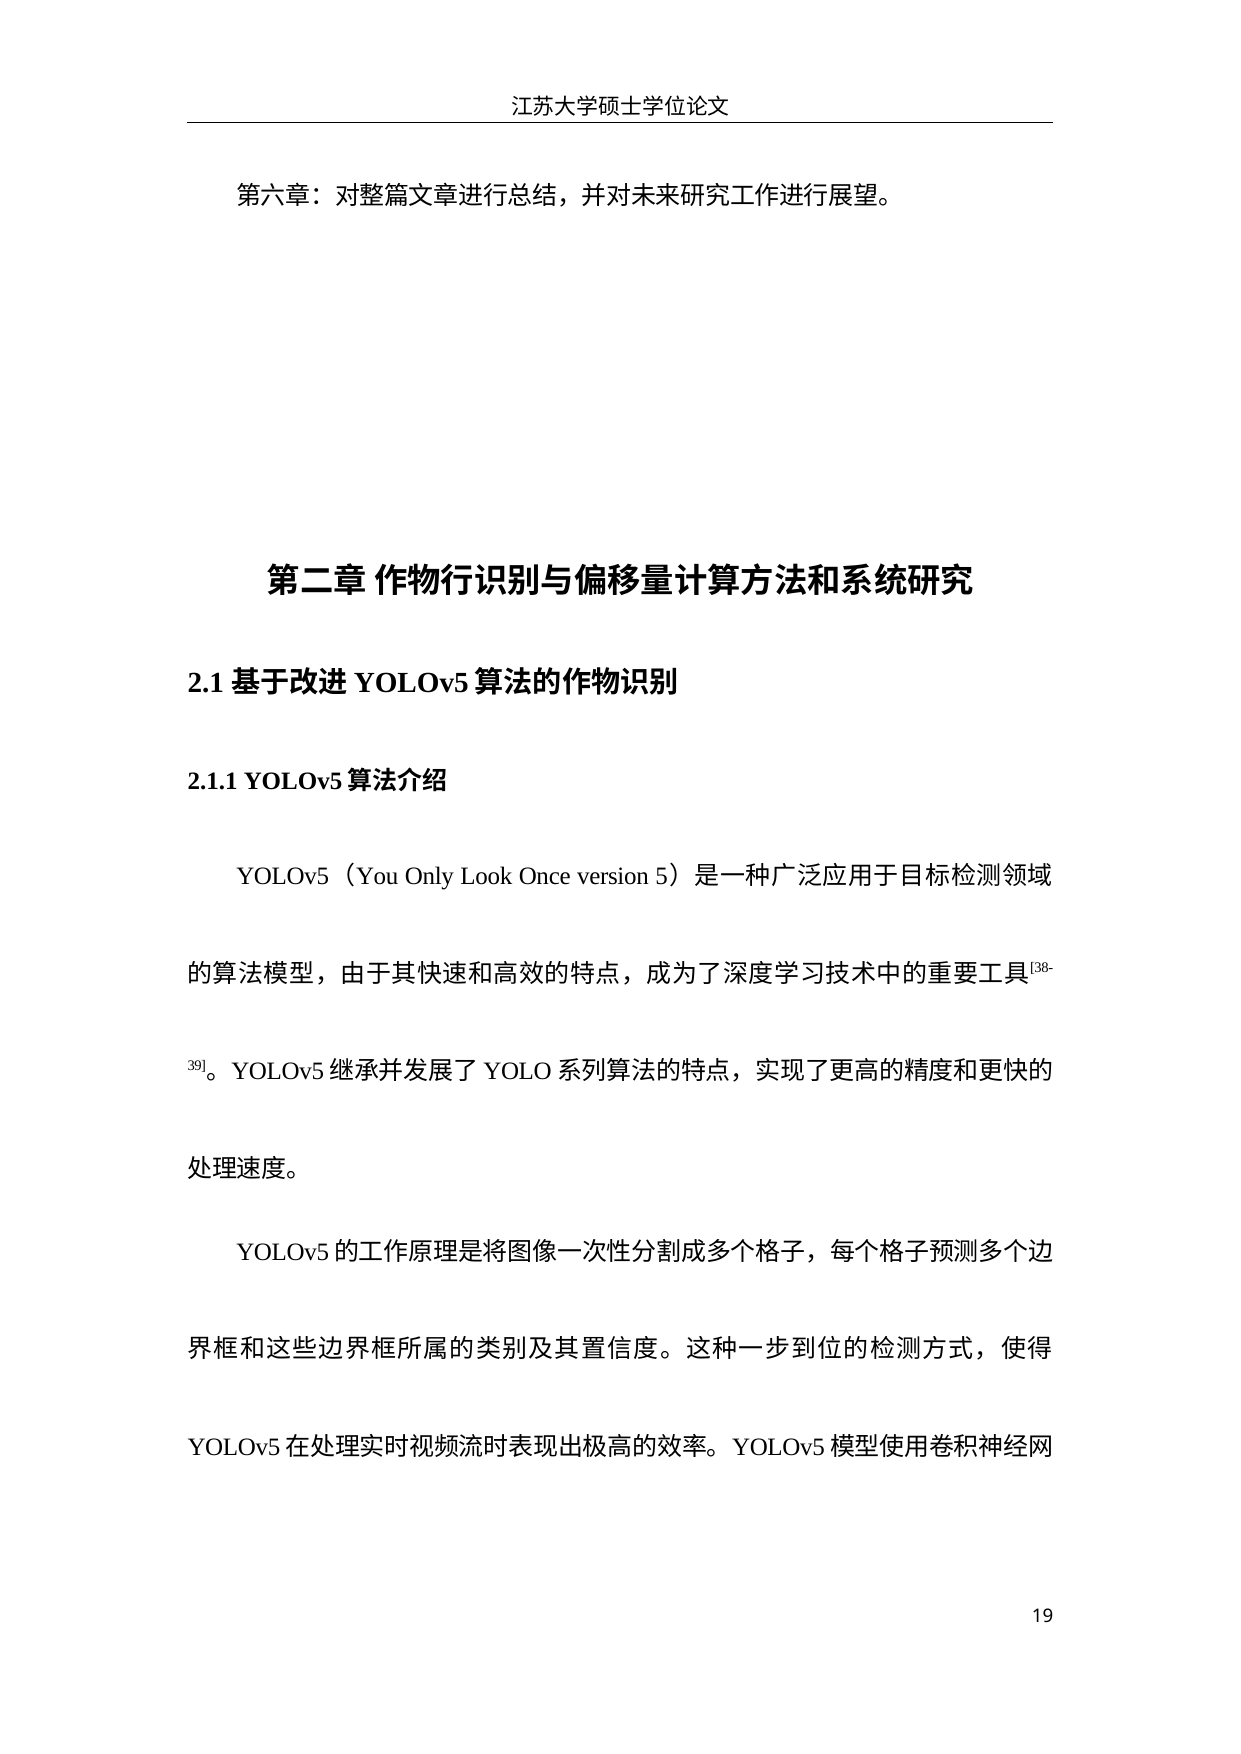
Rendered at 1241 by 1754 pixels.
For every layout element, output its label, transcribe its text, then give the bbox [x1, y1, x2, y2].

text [187, 1217, 1053, 1477]
subtitle 第二章 作物行识别与偏移量计算方法和系统研究 [187, 546, 1053, 611]
subtitle 2.1.1 YOLOv5算法介绍 [187, 746, 1053, 811]
text YOLOv5（You Only Look Once version 5）是一种广泛应用于目标检测领域的算法模型，由于其快速和高效的特点，成为了深度学习技术中的重要工具[38-39]。YOLOv5继承并发展了YOLO系列算法的特点，实现了更高的精度和更快的处理速度。 [187, 841, 1053, 1199]
subtitle 2.1 基于改进YOLOv5算法的作物识别 [187, 647, 1053, 712]
text 第六章：对整篇文章进行总结，并对未来研究工作进行展望。 [187, 161, 1053, 226]
